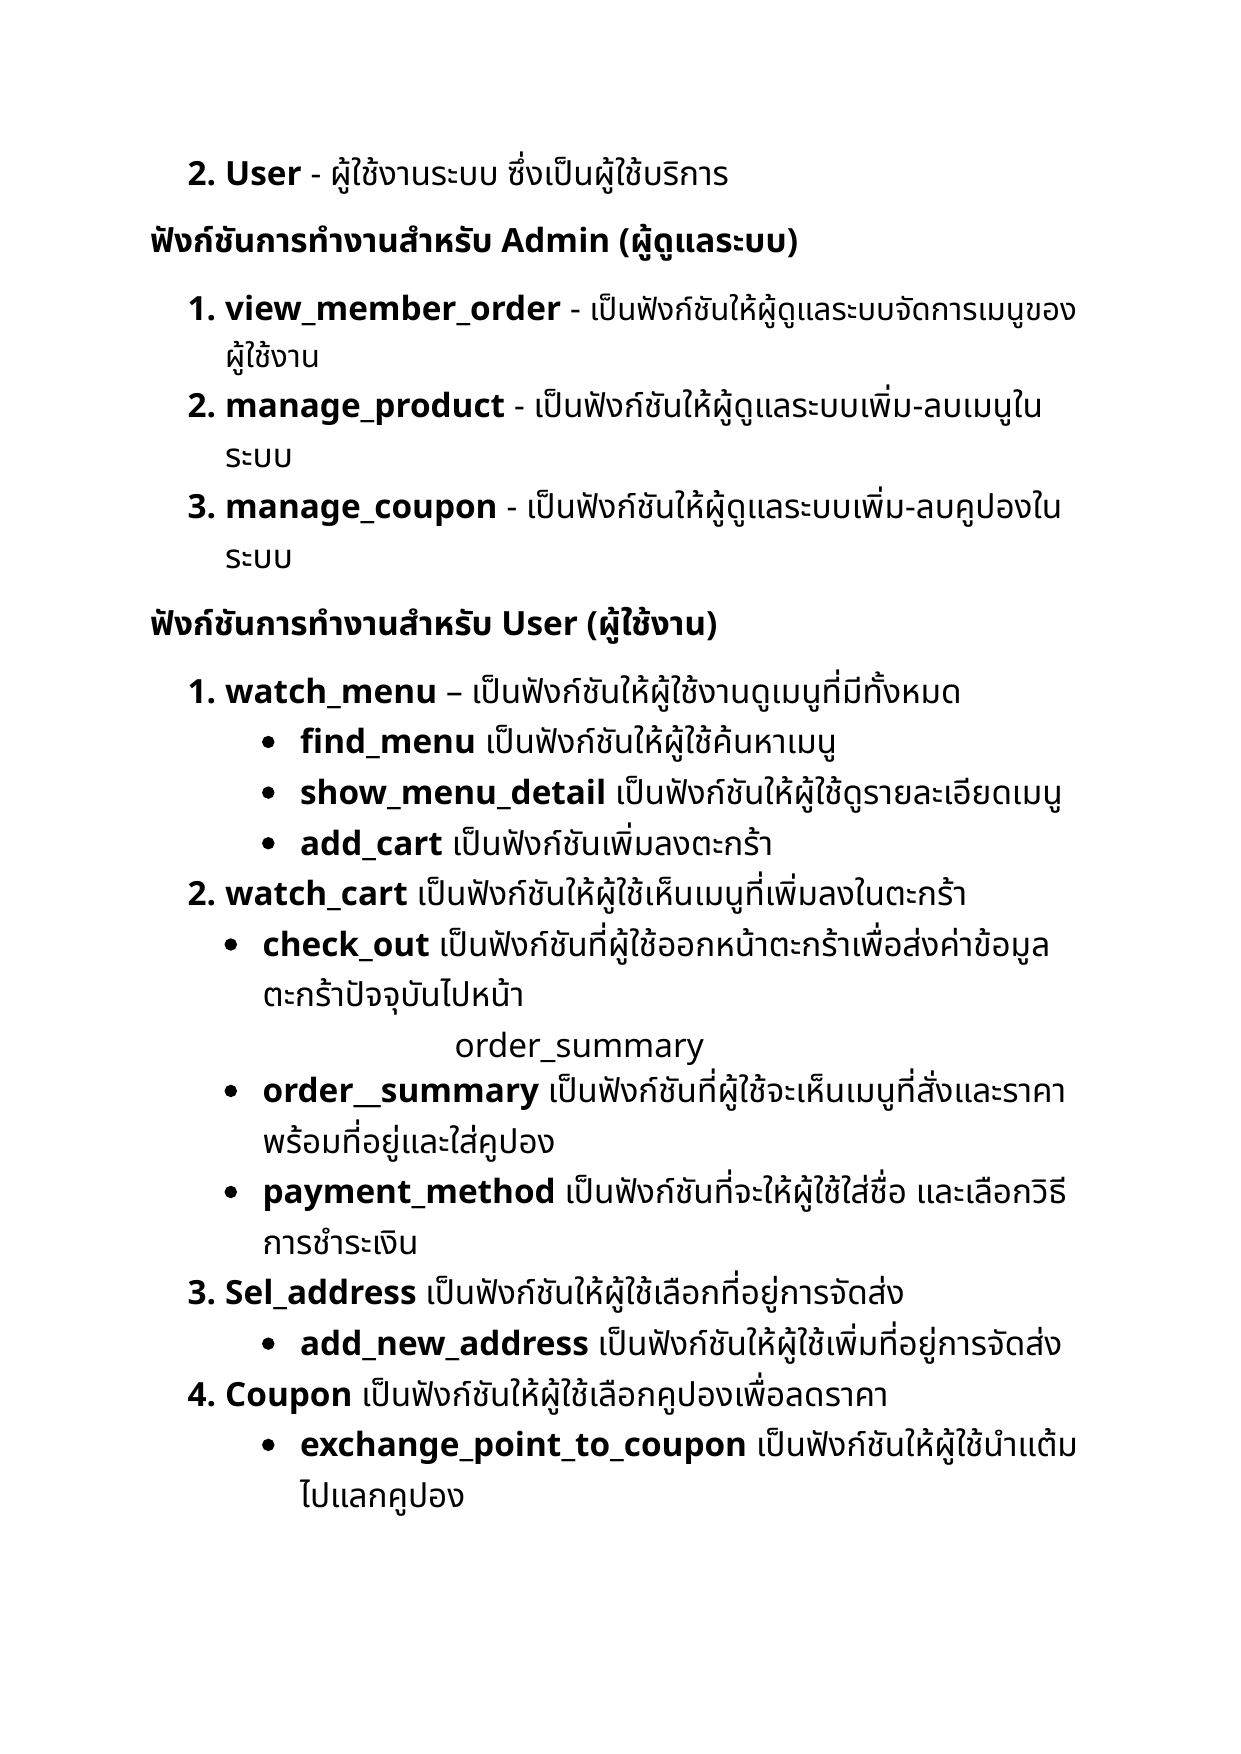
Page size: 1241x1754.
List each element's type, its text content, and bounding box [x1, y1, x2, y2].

list Coupon เป็นฟังก์ชันให้ผู้ใช้เลือกคูปองเพื่อลดราคา [187, 1370, 1090, 1421]
list watch_menu – เป็นฟังก์ชันให้ผู้ใช้งานดูเมนูที่มีทั้งหมด [187, 667, 1090, 718]
list add_cart เป็นฟังก์ชันเพิ่มลงตะกร้า [262, 819, 1090, 870]
list show_menu_detail เป็นฟังก์ชันให้ผู้ใช้ดูรายละเอียดเมนู [262, 769, 1090, 819]
text ฟังก์ชันการทำงานสำหรับ Admin (ผู้ดูแลระบบ) [150, 217, 1090, 268]
list order__summary เป็นฟังก์ชันที่ผู้ใช้จะเห็นเมนูที่สั่งและราคาพร้อมที่อยู่และใส่คูปอง [225, 1067, 1090, 1168]
list User - ผู้ใช้งานระบบ ซึ่งเป็นผู้ใช้บริการ [187, 150, 1090, 201]
list find_menu เป็นฟังก์ชันให้ผู้ใช้ค้นหาเมนู [262, 718, 1090, 769]
list watch_cart เป็นฟังก์ชันให้ผู้ใช้เห็นเมนูที่เพิ่มลงในตะกร้า [187, 870, 1090, 921]
text ฟังก์ชันการทำงานสำหรับ User (ผู้ใช้งาน) [150, 600, 1090, 651]
list payment_method เป็นฟังก์ชันที่จะให้ผู้ใช้ใส่ชื่อ และเลือกวิธีการชำระเงิน [225, 1168, 1090, 1269]
list check_out เป็นฟังก์ชันที่ผู้ใช้ออกหน้าตะกร้าเพื่อส่งค่าข้อมูลตะกร้าปัจจุบันไปหน้า sdfdsfsdfsdforder_summary [225, 921, 1090, 1067]
list add_new_address เป็นฟังก์ชันให้ผู้ใช้เพิ่มที่อยู่การจัดส่ง [262, 1320, 1090, 1370]
list manage_product - เป็นฟังก์ชันให้ผู้ดูแลระบบเพิ่ม-ลบเมนูในระบบ [187, 381, 1090, 482]
list exchange_point_to_coupon เป็นฟังก์ชันให้ผู้ใช้นำแต้มไปแลกคูปอง [262, 1421, 1090, 1522]
list manage_coupon - เป็นฟังก์ชันให้ผู้ดูแลระบบเพิ่ม-ลบคูปองในระบบ [187, 482, 1090, 583]
list view_member_order - เป็นฟังก์ชันให้ผู้ดูแลระบบจัดการเมนูของผู้ใช้งาน [187, 284, 1090, 381]
list Sel_address เป็นฟังก์ชันให้ผู้ใช้เลือกที่อยู่การจัดส่ง [187, 1269, 1090, 1320]
